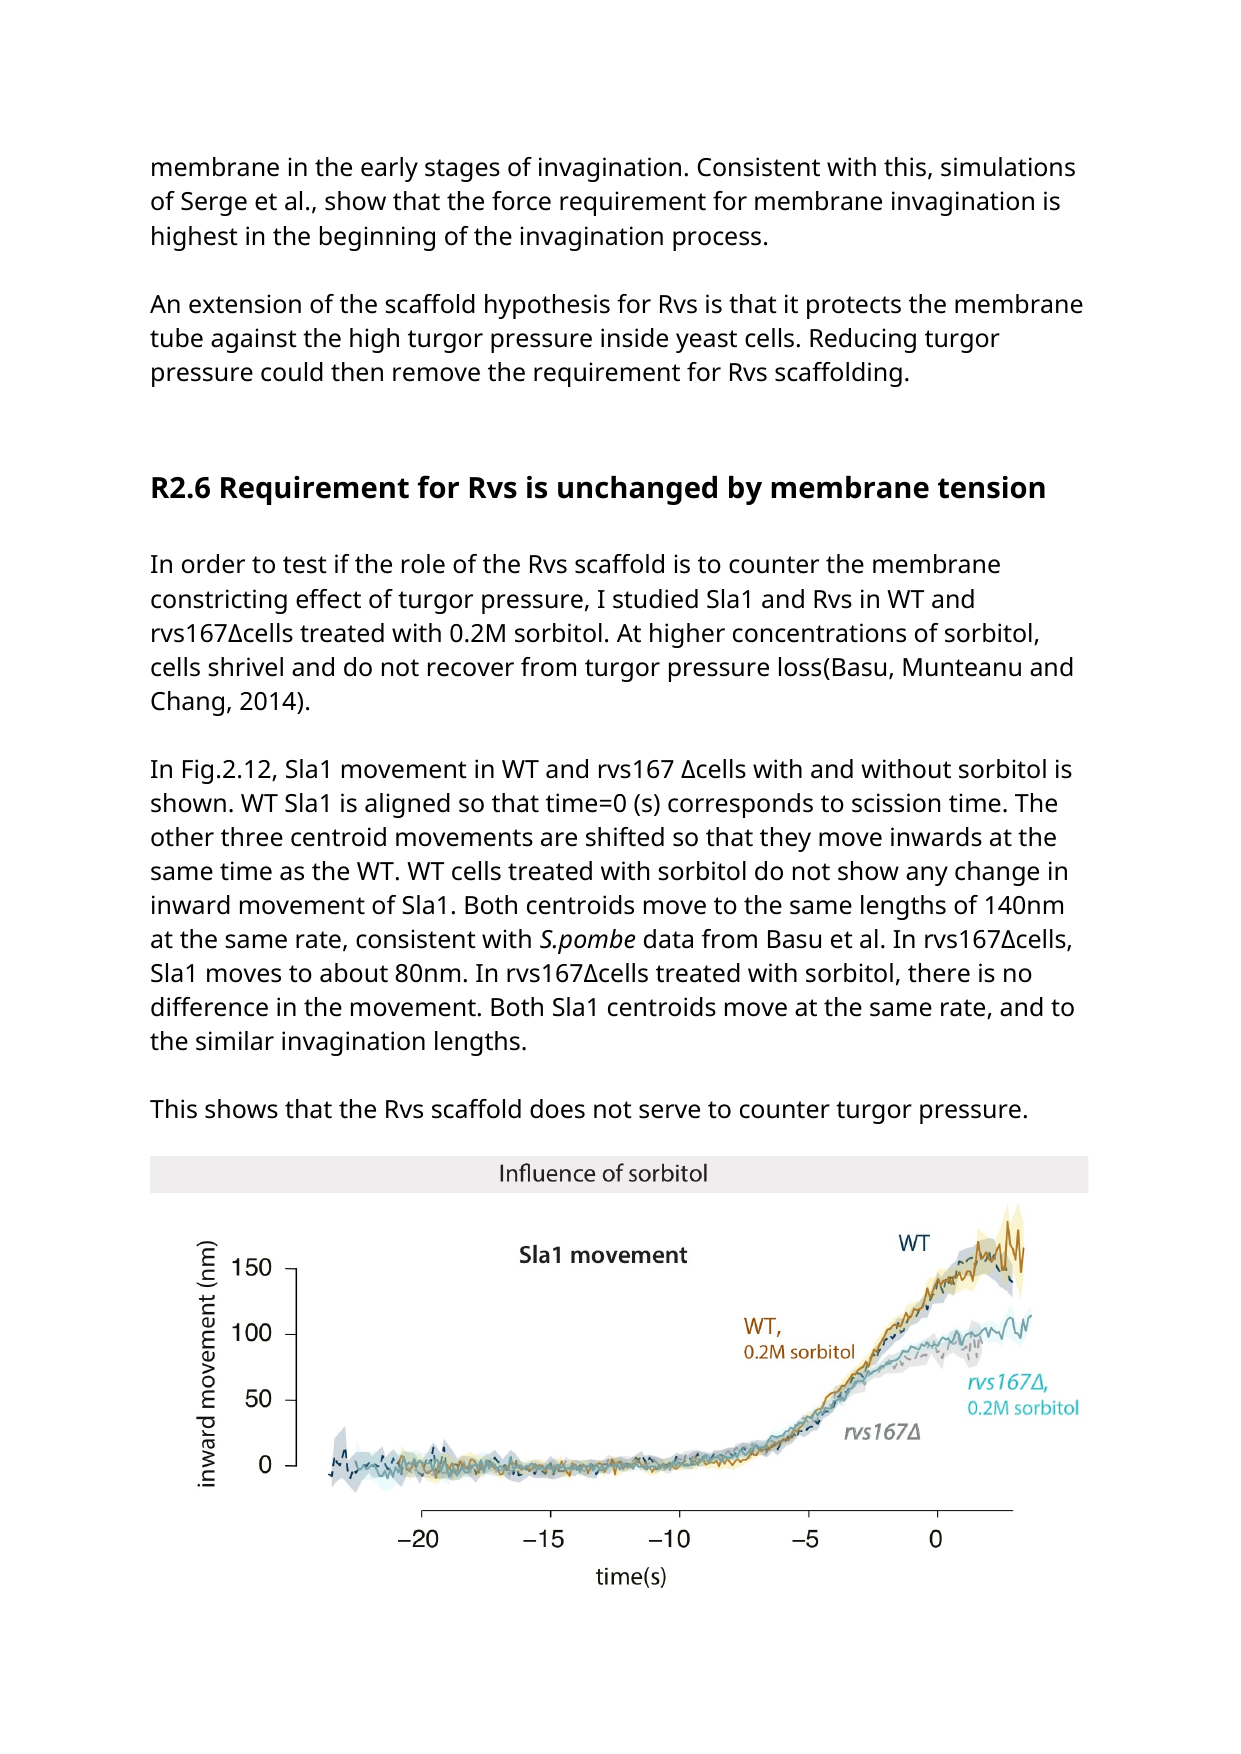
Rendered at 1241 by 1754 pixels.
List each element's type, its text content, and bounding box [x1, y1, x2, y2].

text In Fig.2.12, Sla1 movement in WT and rvs167 Δcells with and without sorbitol is shown. WT Sla1 is aligned so that time=0 (s) corresponds to scission time. The other three centroid movements are shifted so that they move inwards at the same time as the WT. WT cells treated with sorbitol do not show any change in inward movement of Sla1. Both centroids move to the same lengths of 140nm at the same rate, consistent with S.pombe data from Basu et al. In rvs167Δcells, Sla1 moves to about 80nm. In rvs167Δcells treated with sorbitol, there is no difference in the movement. Both Sla1 centroids move at the same rate, and to the similar invagination lengths. [150, 752, 1090, 1058]
picture [150, 1156, 1089, 1602]
text This shows that the Rvs scaffold does not serve to counter turgor pressure. [150, 1092, 1090, 1126]
text An extension of the scaffold hypothesis for Rvs is that it protects the membrane tube against the high turgor pressure inside yeast cells. Reducing turgor pressure could then remove the requirement for Rvs scaffolding. [150, 286, 1090, 388]
text R2.6 Requirement for Rvs is unchanged by membrane tension [150, 468, 1090, 507]
text In order to test if the role of the Rvs scaffold is to counter the membrane constricting effect of turgor pressure, I studied Sla1 and Rvs in WT and rvs167Δcells treated with 0.2M sorbitol. At higher concentrations of sorbitol, cells shrivel and do not recover from turgor pressure loss(Basu, Munteanu and Chang, 2014). [150, 547, 1090, 717]
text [150, 150, 1090, 252]
